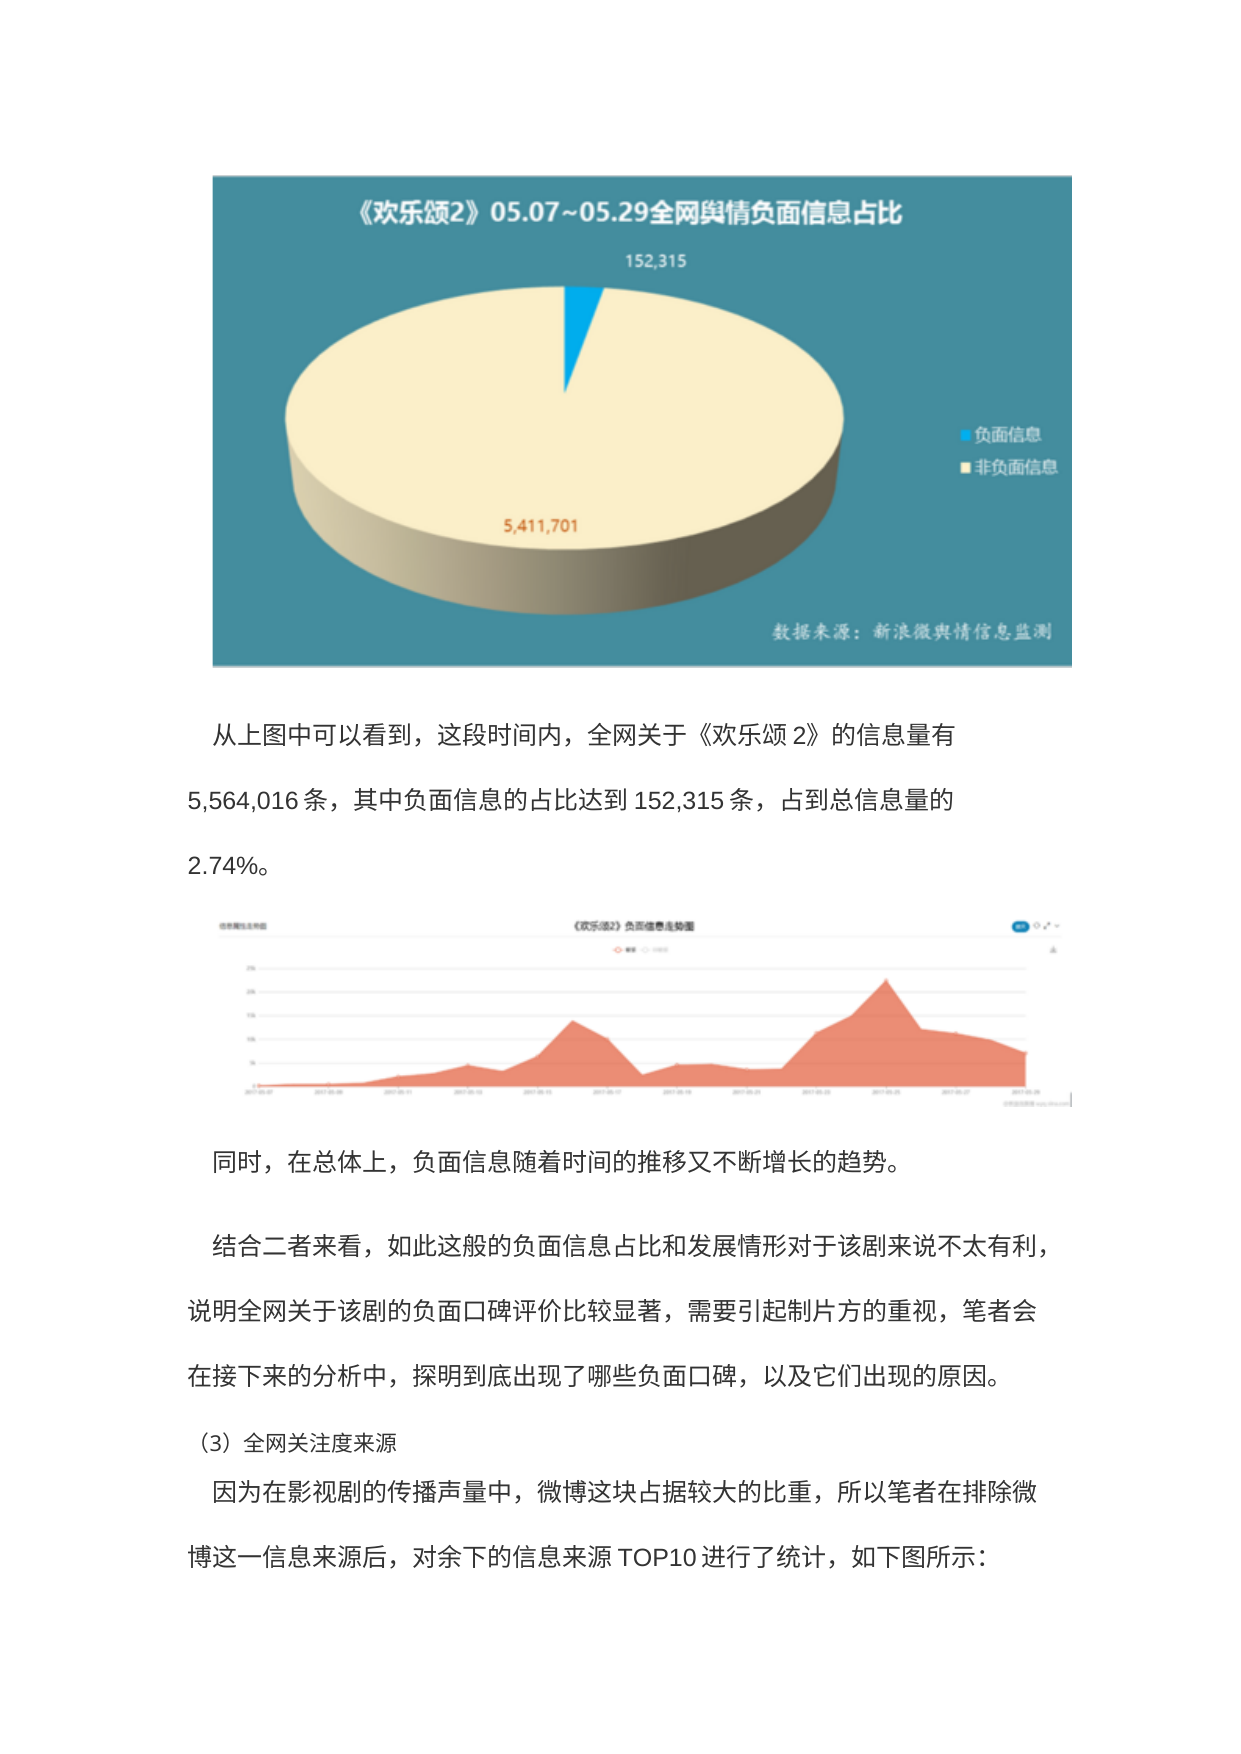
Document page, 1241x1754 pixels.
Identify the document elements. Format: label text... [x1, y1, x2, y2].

text （3）全网关注度来源 [187, 1426, 1053, 1458]
picture [212, 917, 1072, 1107]
text 结合二者来看，如此这般的负面信息占比和发展情形对于该剧来说不太有利，说明全网关于该剧的负面口碑评价比较显著，需要引起制片方的重视，笔者会在接下来的分析中，探明到底出现了哪些负面口碑，以及它们出现的原因。 [187, 1212, 1053, 1407]
text 同时，在总体上，负面信息随着时间的推移又不断增长的趋势。 [187, 1128, 1053, 1193]
picture [212, 175, 1072, 668]
text 因为在影视剧的传播声量中，微博这块占据较大的比重，所以笔者在排除微博这一信息来源后，对余下的信息来源TOP10进行了统计，如下图所示： [187, 1458, 1053, 1588]
text 从上图中可以看到，这段时间内，全网关于《欢乐颂2》的信息量有5,564,016条，其中负面信息的占比达到152,315条，占到总信息量的2.74%。 [187, 701, 1053, 896]
